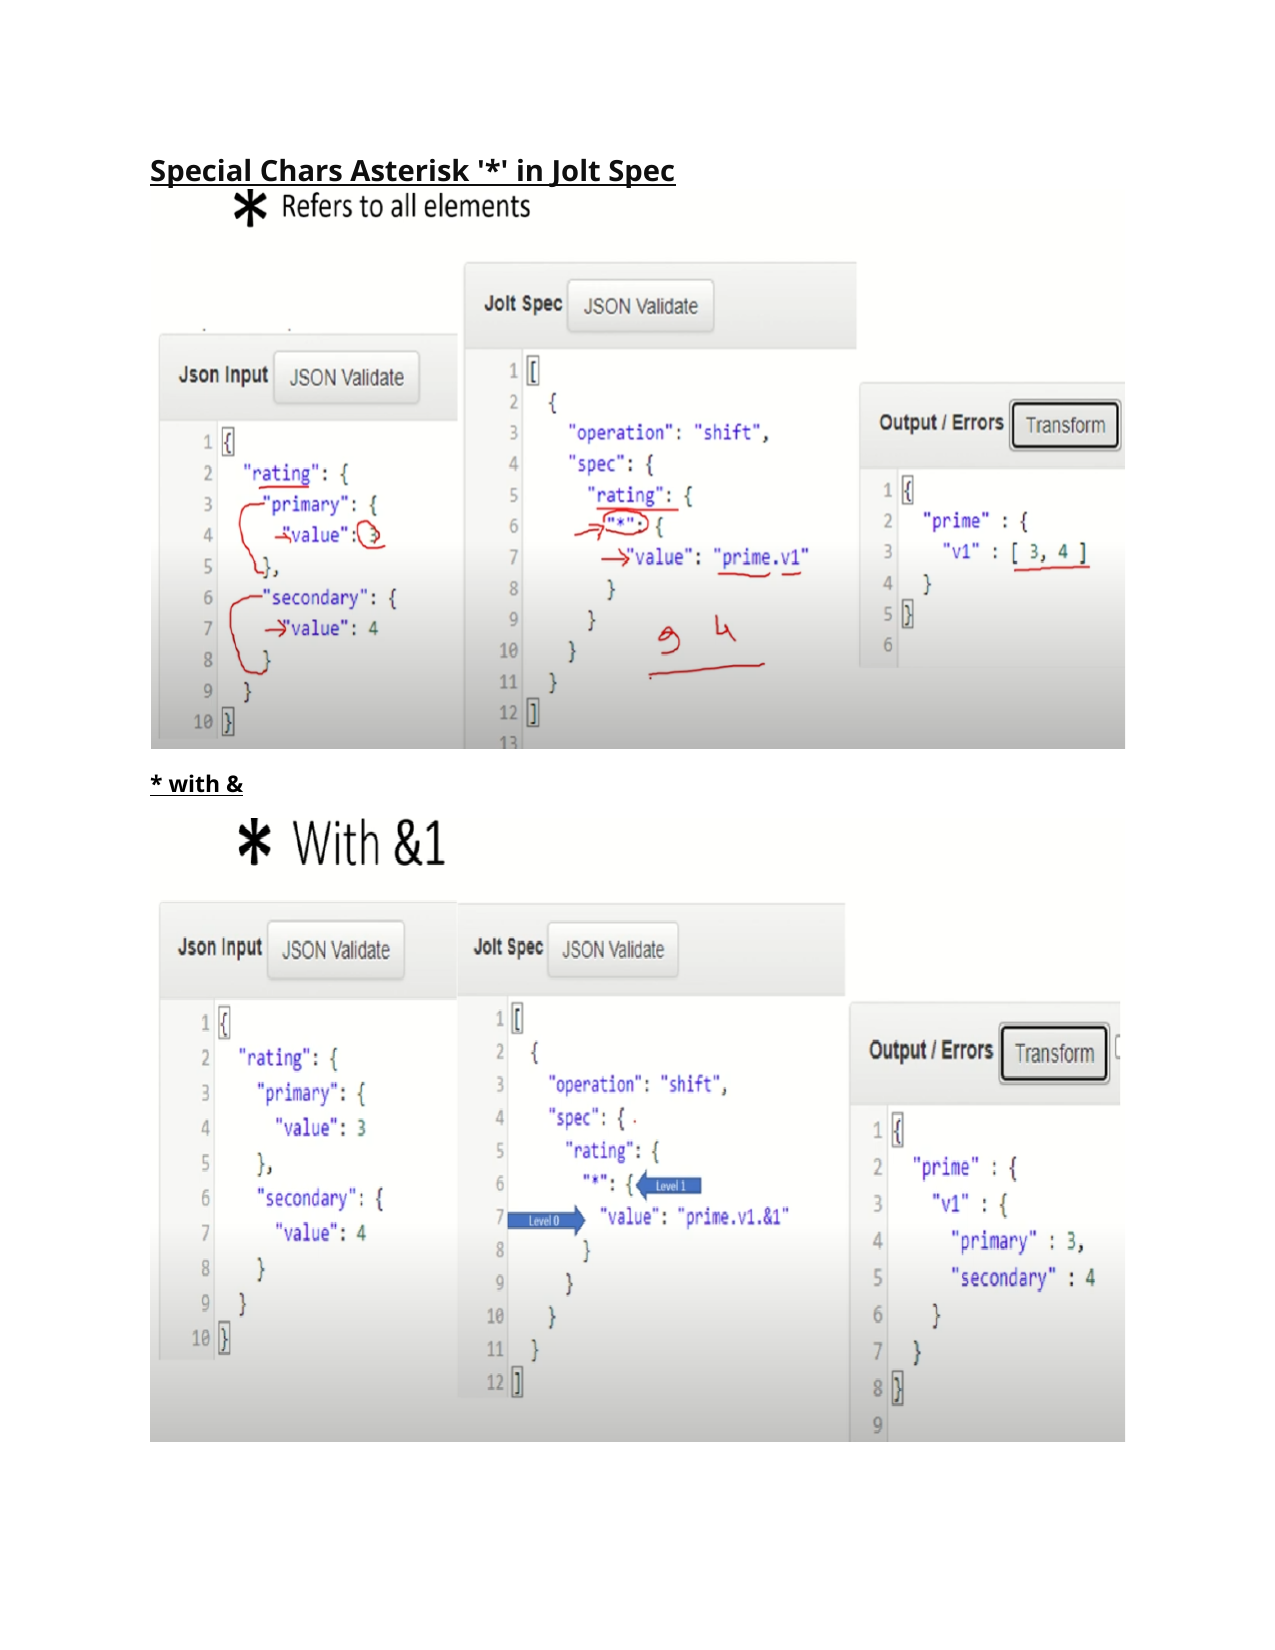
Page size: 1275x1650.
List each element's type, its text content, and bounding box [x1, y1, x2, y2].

picture [150, 818, 1125, 1442]
text Special Chars Asterisk '*' in Jolt Spec [150, 150, 1125, 189]
text * with & [150, 768, 1125, 799]
picture [150, 189, 1125, 749]
